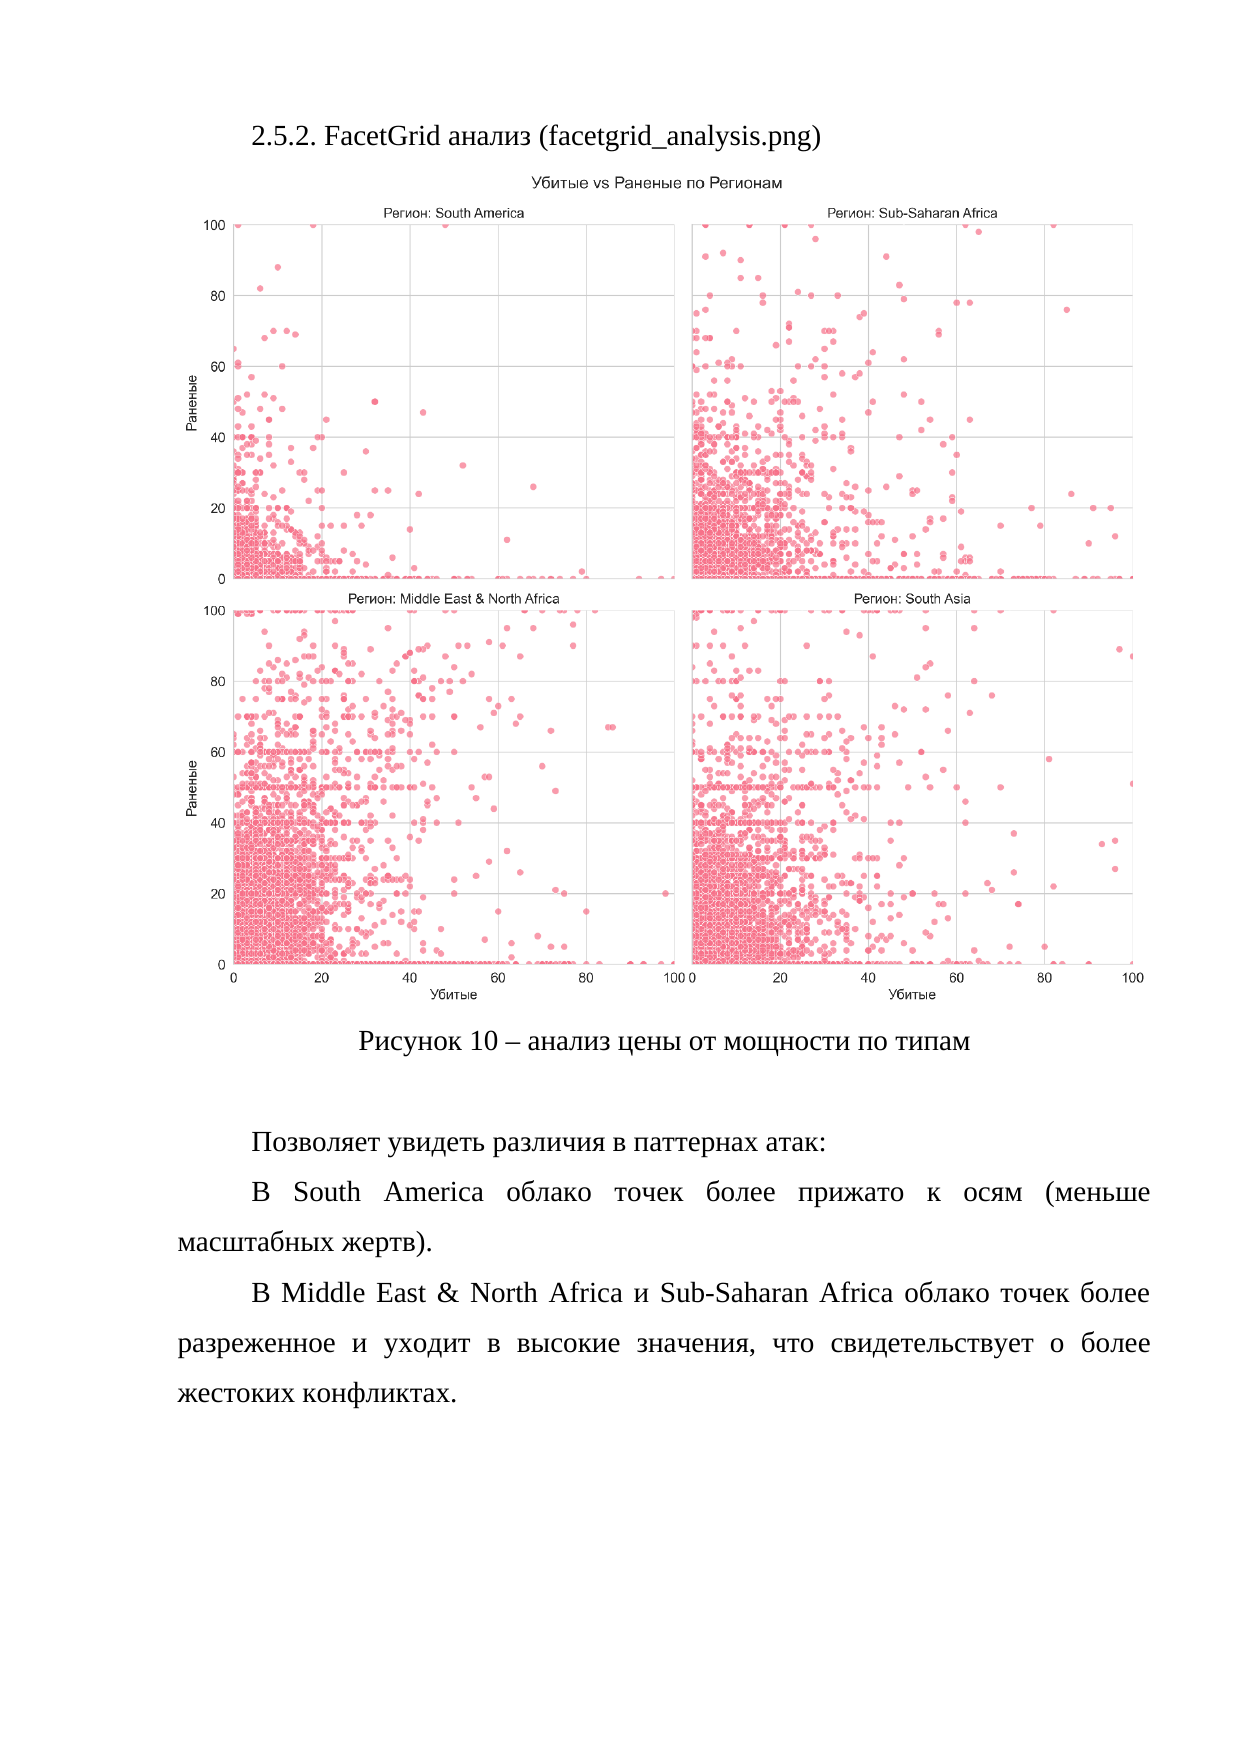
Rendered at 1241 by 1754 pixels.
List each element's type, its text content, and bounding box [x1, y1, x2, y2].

text Позволяет увидеть различия в паттернах атак: [177, 1124, 1152, 1157]
text Рисунок 10 – анализ цены от мощности по типам [177, 1023, 1152, 1057]
text В South America облако точек более прижато к осям (меньше масштабных жертв). [177, 1174, 1152, 1258]
text В Middle East & North Africa и Sub-Saharan Africa облако точек более разреженное и уходит в высокие значения, что свидетельствует о более жестоких конфликтах. [177, 1275, 1152, 1409]
picture [177, 168, 1152, 1010]
text 2.5.2. FacetGrid анализ (facetgrid_analysis.png) [177, 118, 1152, 152]
